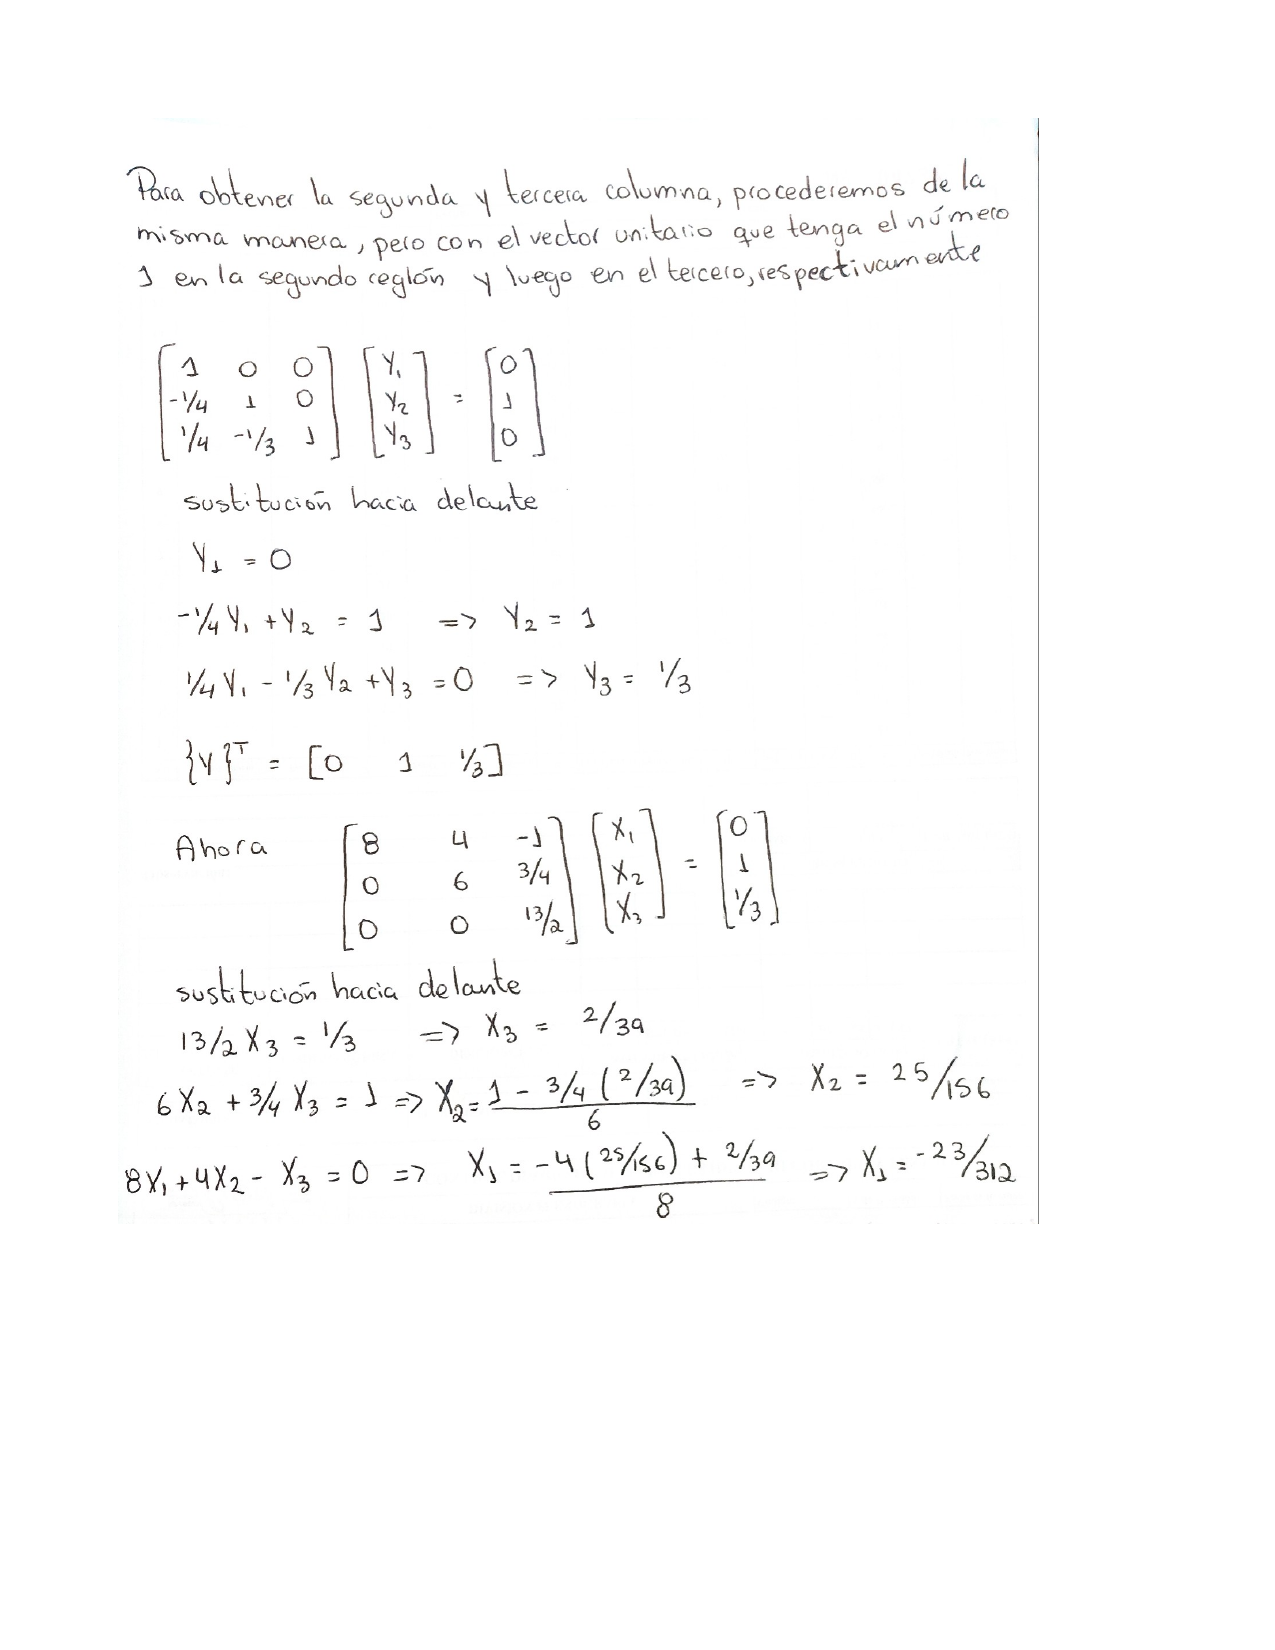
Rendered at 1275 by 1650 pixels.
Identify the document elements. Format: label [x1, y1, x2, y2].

picture [118, 118, 1039, 1224]
